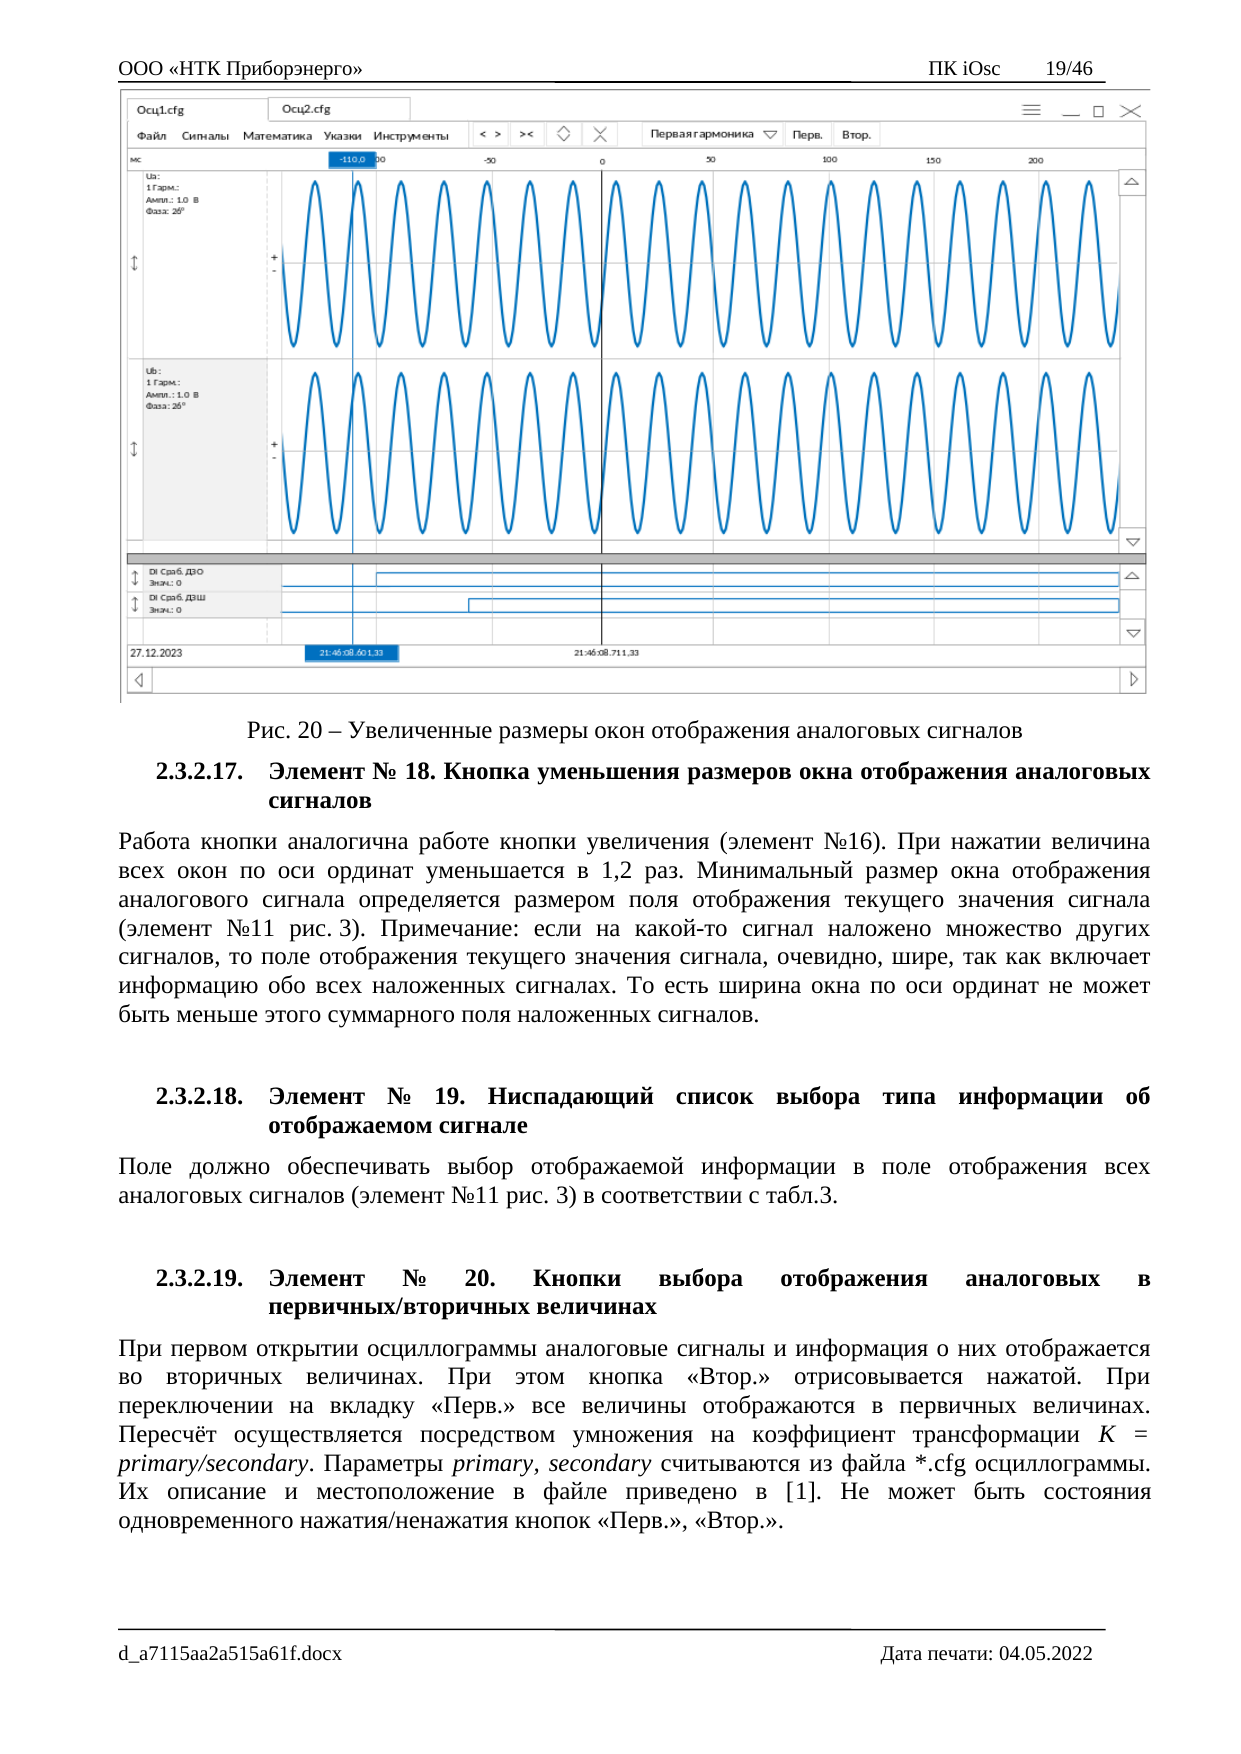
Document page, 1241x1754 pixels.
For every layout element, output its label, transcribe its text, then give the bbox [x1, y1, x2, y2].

text Работа кнопки аналогична работе кнопки увеличения (элемент №16). При нажатии величина всех окон по оси ординат уменьшается в 1,2 раз. Минимальный размер окна отображения аналогового сигнала определяется размером поля отображения текущего значения сигнала (элемент №11 рис. 3). Примечание: если на какой-то сигнал наложено множество других сигналов, то поле отображения текущего значения сигнала, очевидно, шире, так как включает информацию обо всех наложенных сигналах. То есть ширина окна по оси ординат не может быть меньше этого суммарного поля наложенных сигналов. [118, 826, 1152, 1028]
list Элемент № 18. Кнопка уменьшения размеров окна отображения аналоговых сигналов [156, 756, 1152, 814]
list Элемент № 19. Ниспадающий список выбора типа информации об отображаемом сигнале [156, 1081, 1152, 1139]
text Поле должно обеспечивать выбор отображаемой информации в поле отображения всех аналоговых сигналов (элемент №11 рис. 3) в соответствии с табл.3. [118, 1151, 1152, 1209]
list Элемент № 20. Кнопки выбора отображения аналоговых в первичных/вторичных величинах [156, 1263, 1152, 1320]
text Рис. 20 – Увеличенные размеры окон отображения аналоговых сигналов [118, 715, 1152, 744]
text При первом открытии осциллограммы аналоговые сигналы и информация о них отображается во вторичных величинах. При этом кнопка «Втор.» отрисовывается нажатой. При переключении на вкладку «Перв.» все величины отображаются в первичных величинах. Пересчёт осуществляется посредством умножения на коэффициент трансформации K = primary/secondary. Параметры primary, secondary считываются из файла *.cfg осциллограммы. Их описание и местоположение в файле приведено в [1]. Не может быть состояния одновременного нажатия/ненажатия кнопок «Перв.», «Втор.». [118, 1333, 1152, 1534]
